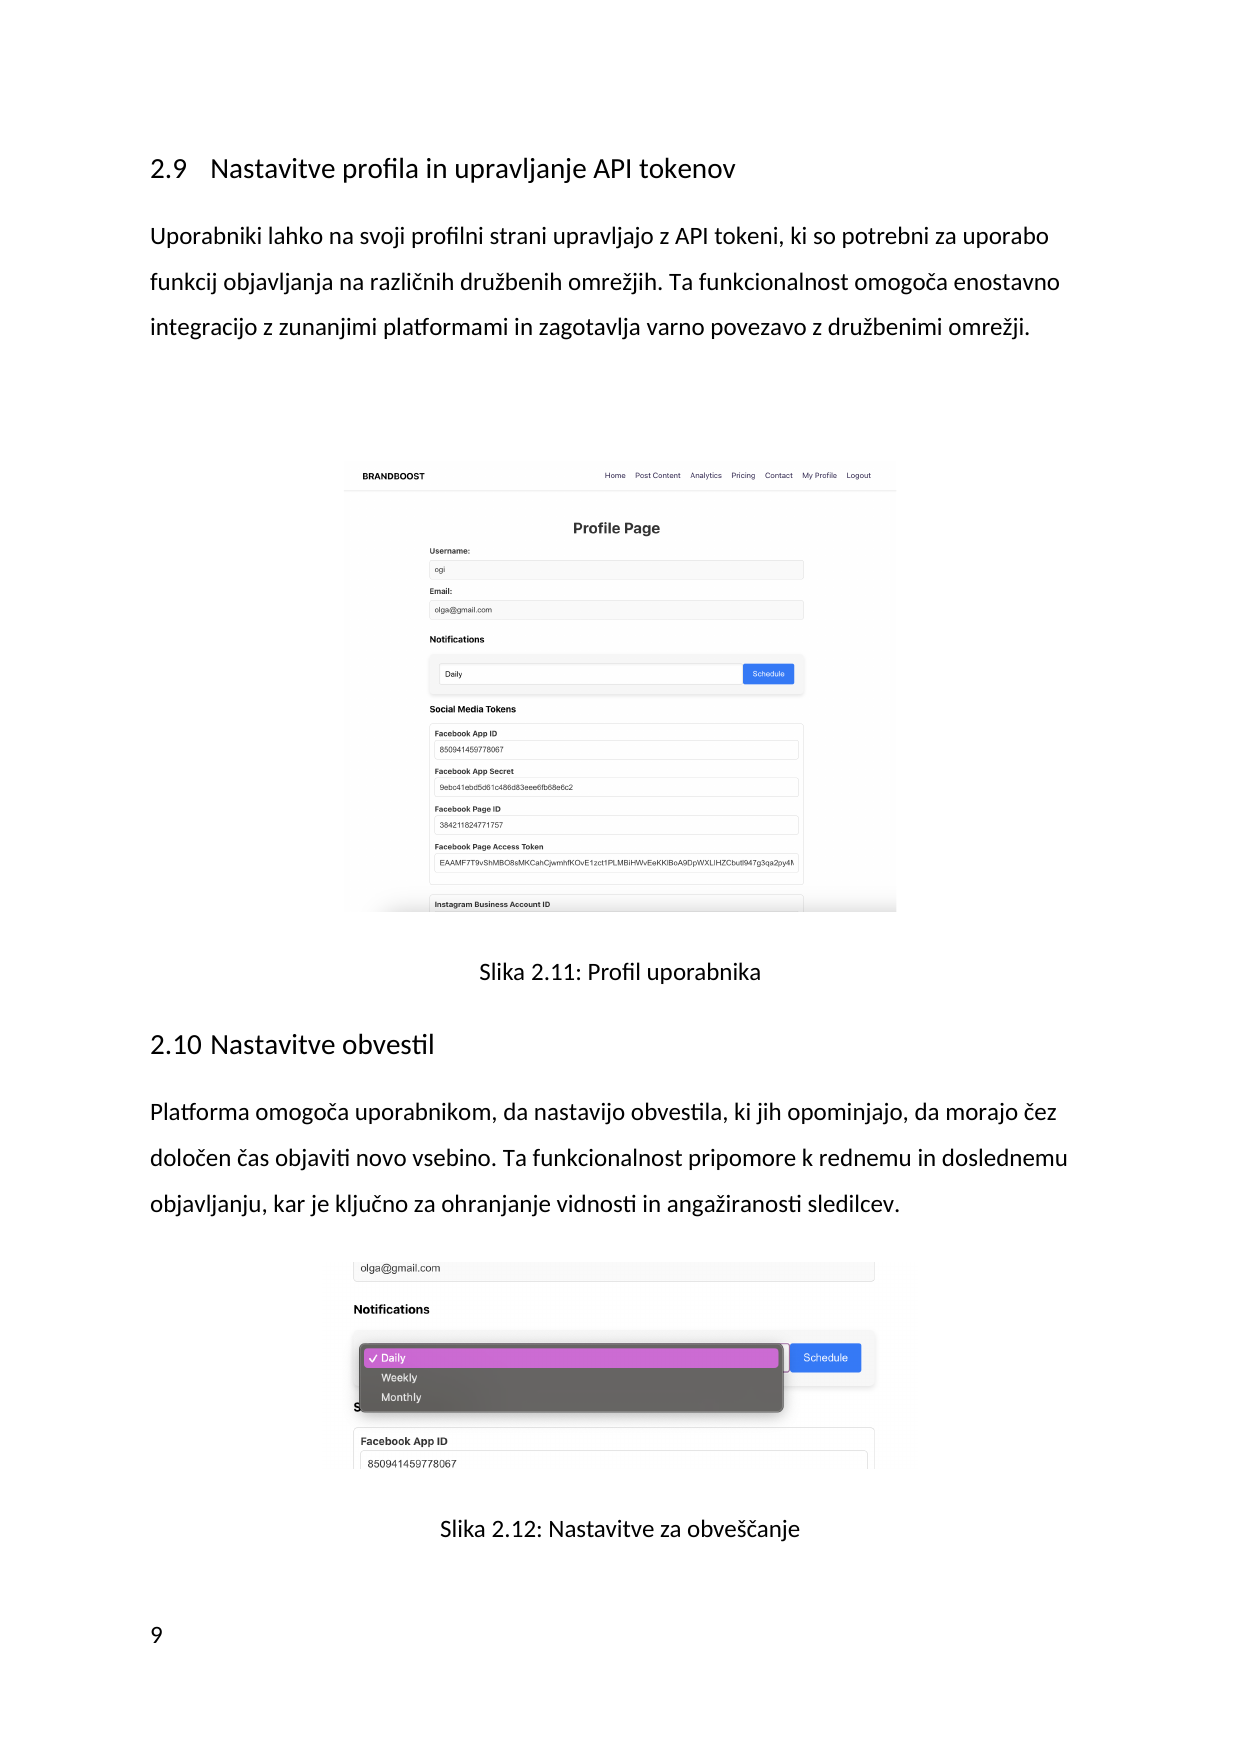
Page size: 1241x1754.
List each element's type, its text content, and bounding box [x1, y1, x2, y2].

subtitle Nastavitve obvestil [150, 1026, 1090, 1062]
text Uporabniki lahko na svoji profilni strani upravljajo z API tokeni, ki so potrebni za uporabo funkcij objavljanja na različnih družbenih omrežjih. Ta funkcionalnost omogoča enostavno integracijo z zunanjimi platformami in zagotavlja varno povezavo z družbenimi omrežji. [150, 220, 1090, 342]
picture [343, 461, 897, 912]
text Slika 2.11: Profil uporabnika [150, 956, 1090, 986]
text Platforma omogoča uporabnikom, da nastavijo obvestila, ki jih opominjajo, da morajo čez določen čas objaviti novo vsebino. Ta funkcionalnost pripomore k rednemu in doslednemu objavljanju, kar je ključno za ohranjanje vidnosti in angažiranosti sledilcev. [150, 1097, 1090, 1218]
text Slika 2.12: Nastavitve za obveščanje [150, 1513, 1090, 1543]
subtitle Nastavitve profila in upravljanje API tokenov [150, 150, 1090, 186]
picture [322, 1262, 919, 1469]
